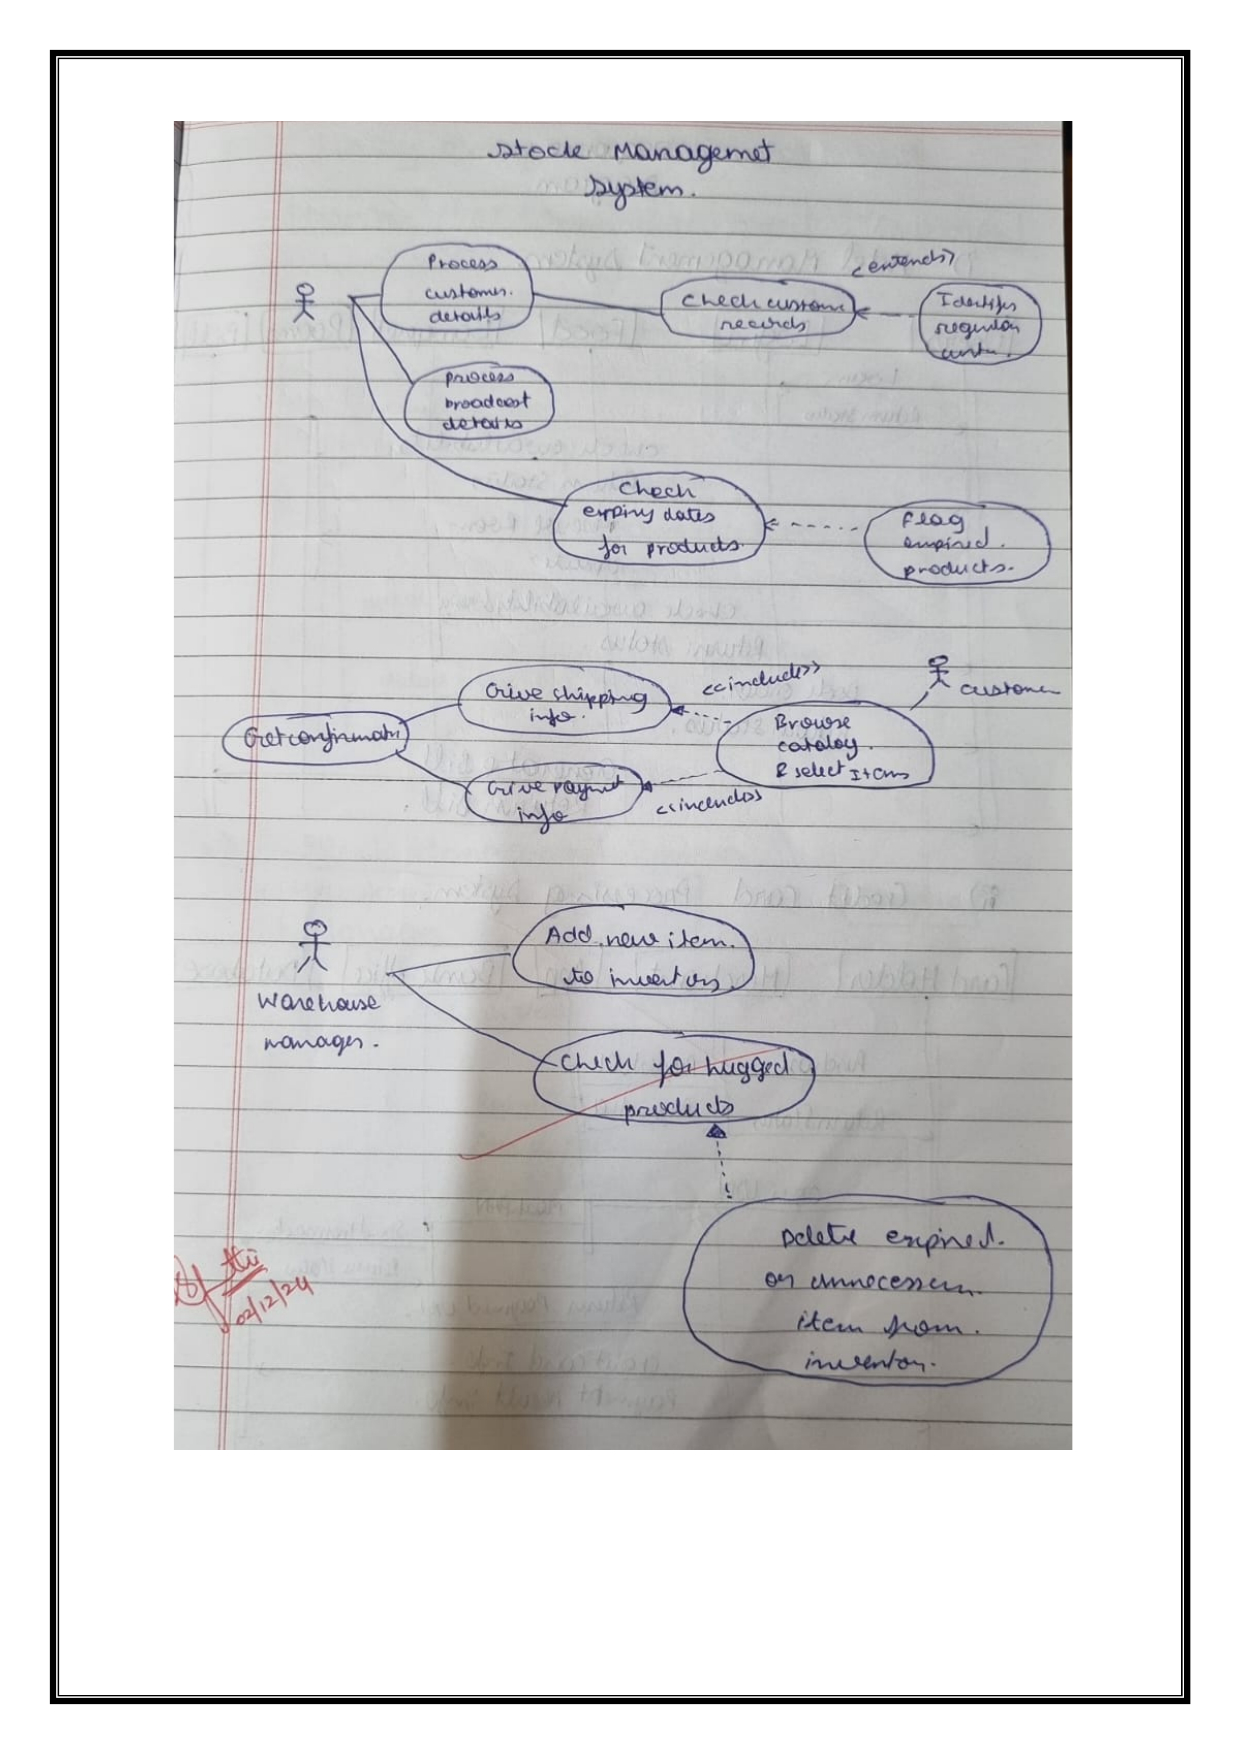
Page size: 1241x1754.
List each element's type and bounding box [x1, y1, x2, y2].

picture [173, 121, 1073, 1450]
